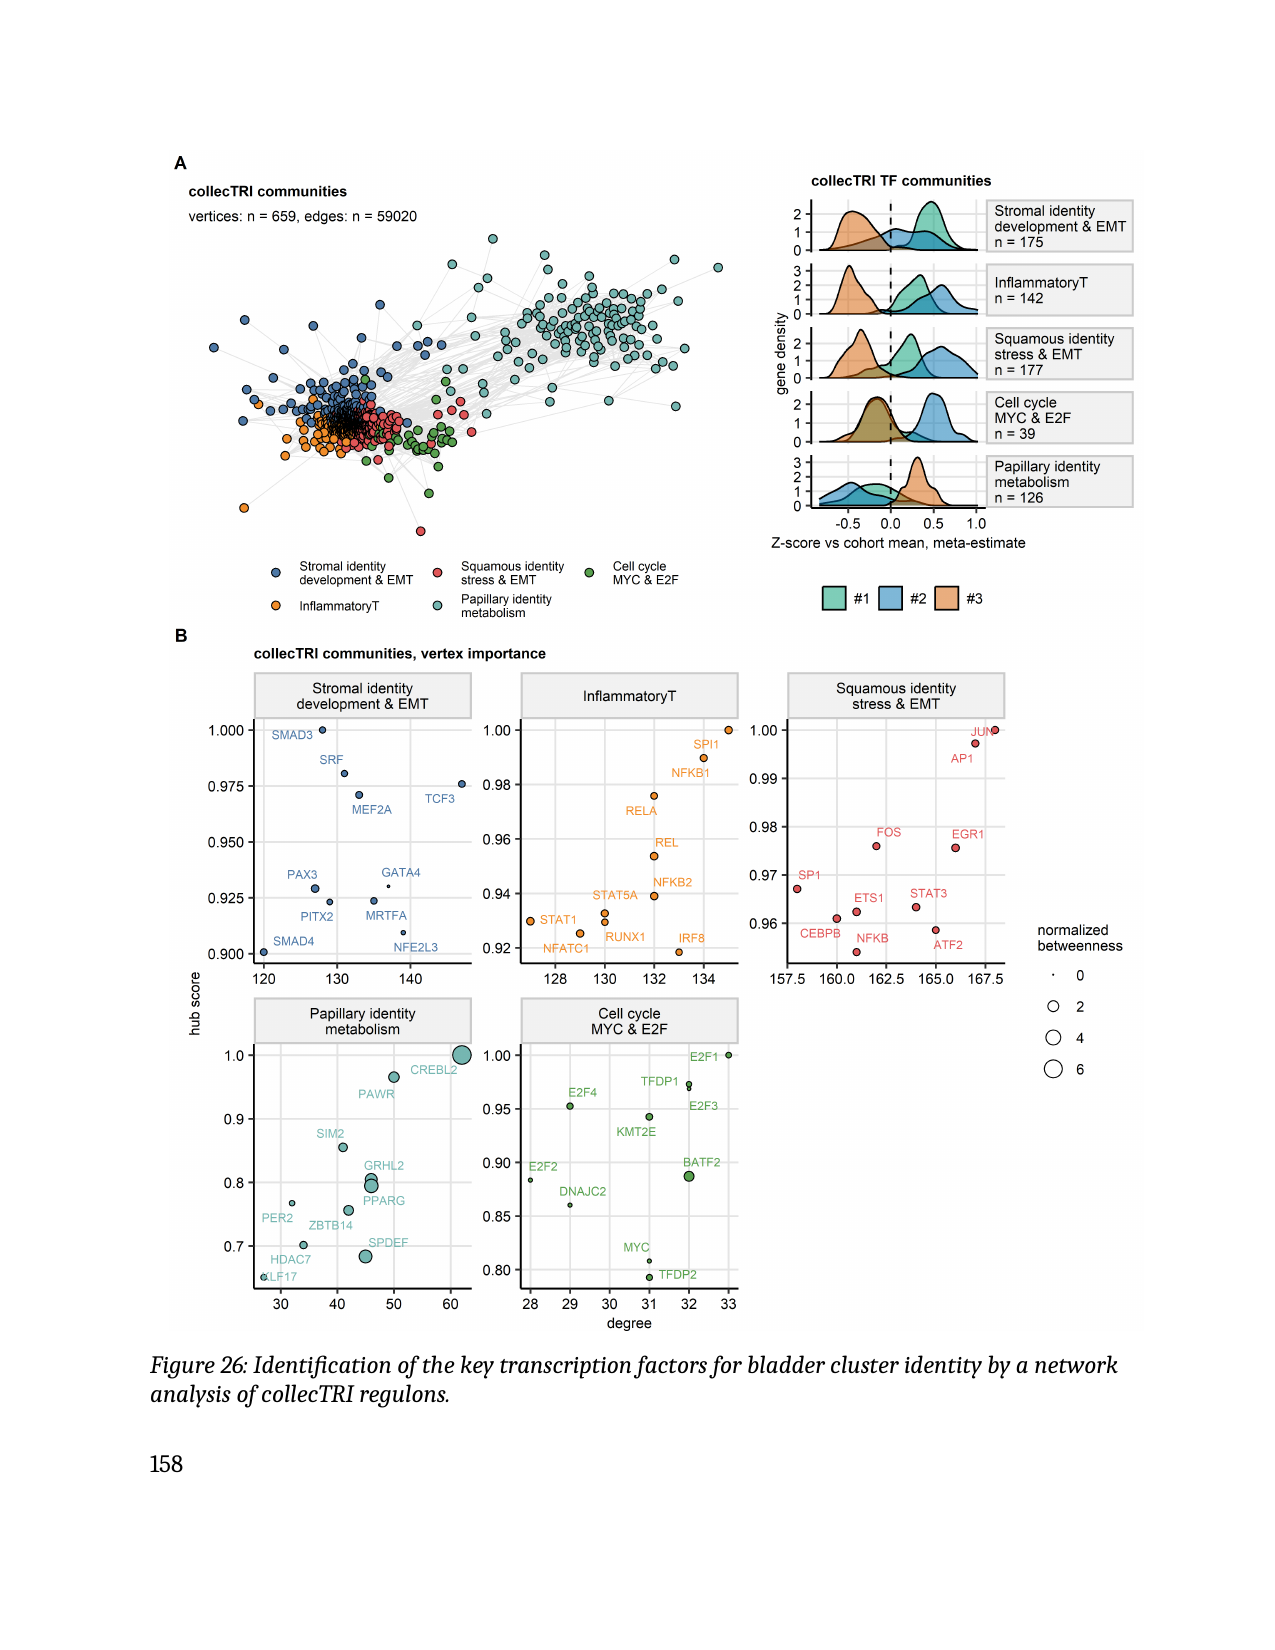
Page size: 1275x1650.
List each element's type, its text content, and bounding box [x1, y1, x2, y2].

picture [168, 150, 1144, 1331]
text Figure 26: Identification of the key transcription factors for bladder cluster identity by a network analysis of collecTRI regulons. [150, 1351, 1125, 1409]
